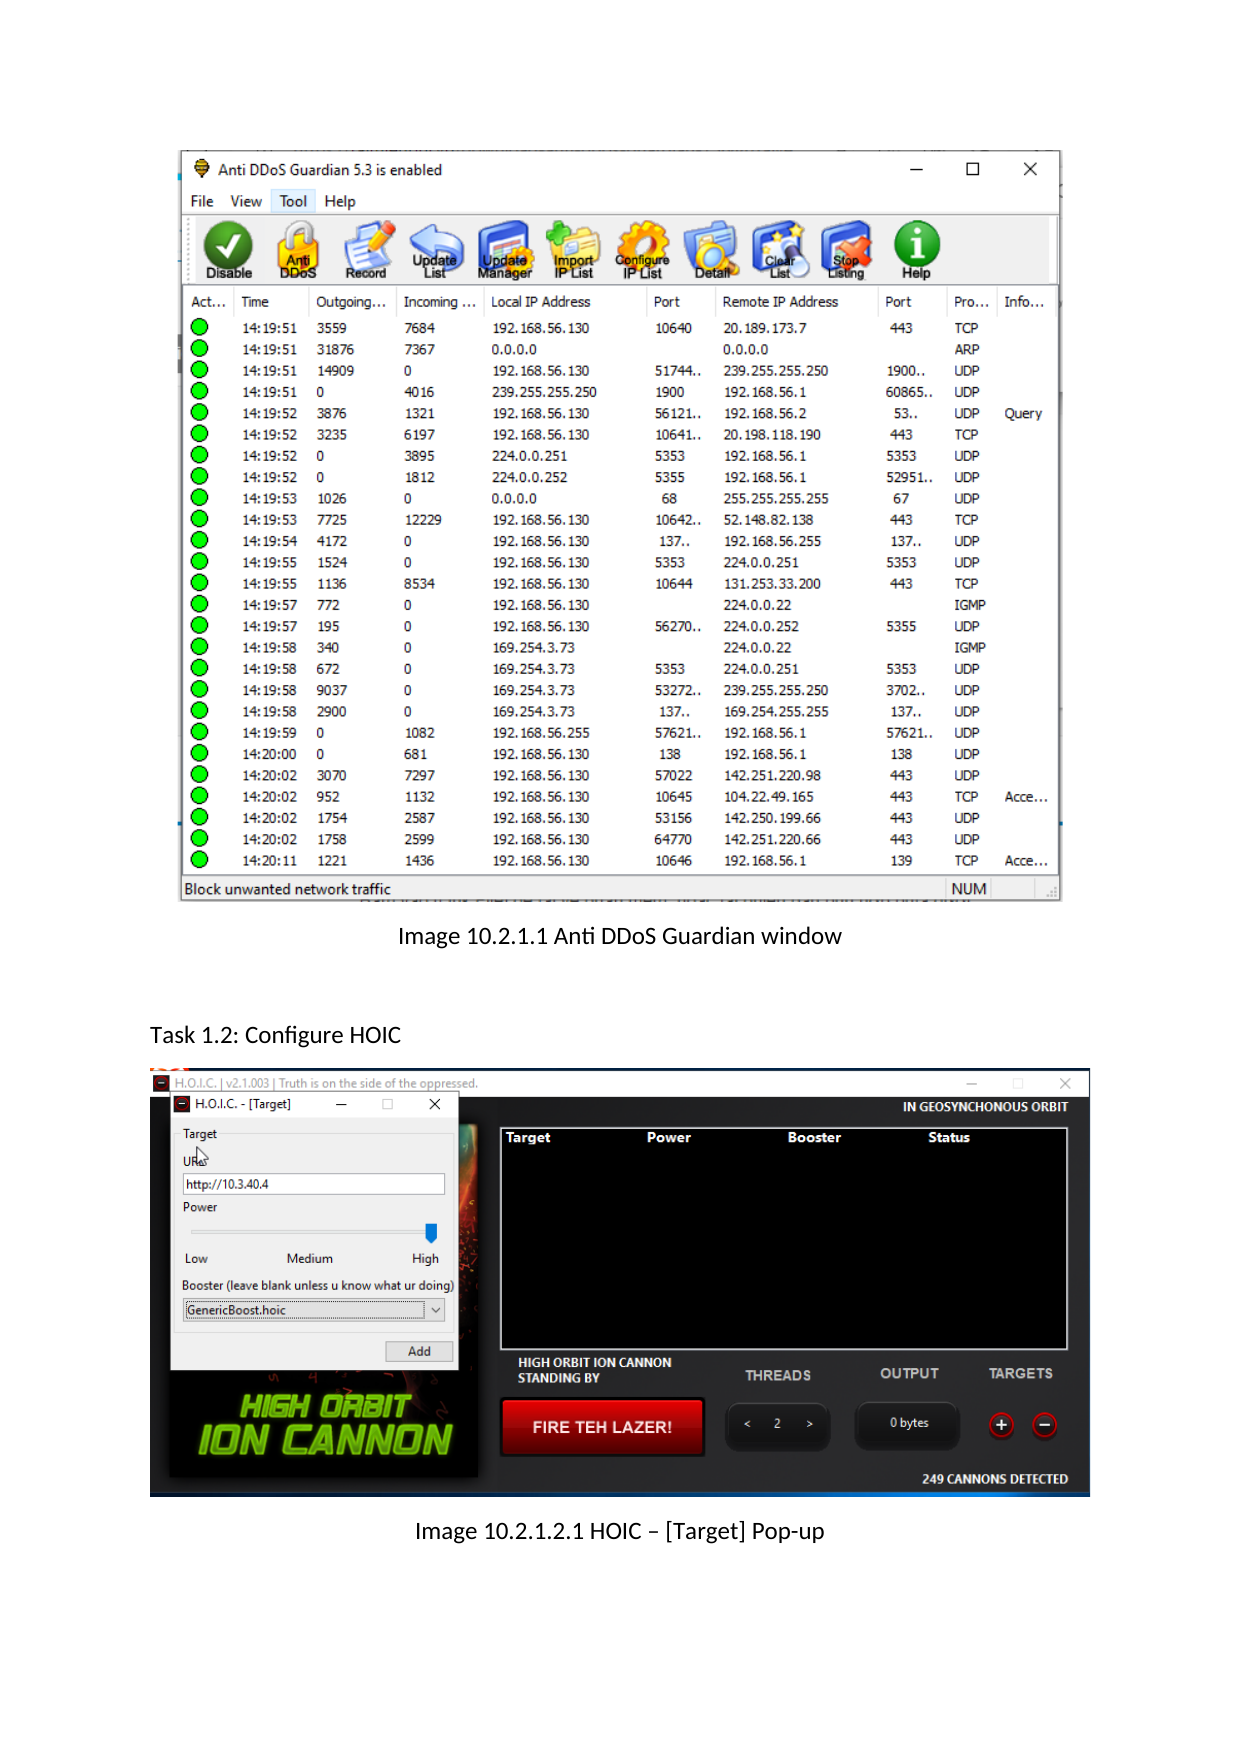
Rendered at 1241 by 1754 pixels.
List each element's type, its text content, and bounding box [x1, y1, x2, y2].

text Image 10.2.1.2.1 HOIC – [Target] Pop-up [150, 1515, 1090, 1546]
picture [150, 1068, 1091, 1497]
text Image 10.2.1.1 Anti DDoS Guardian window [150, 920, 1090, 951]
text Task 1.2: Configure HOIC [150, 1019, 1090, 1050]
picture [177, 150, 1063, 902]
